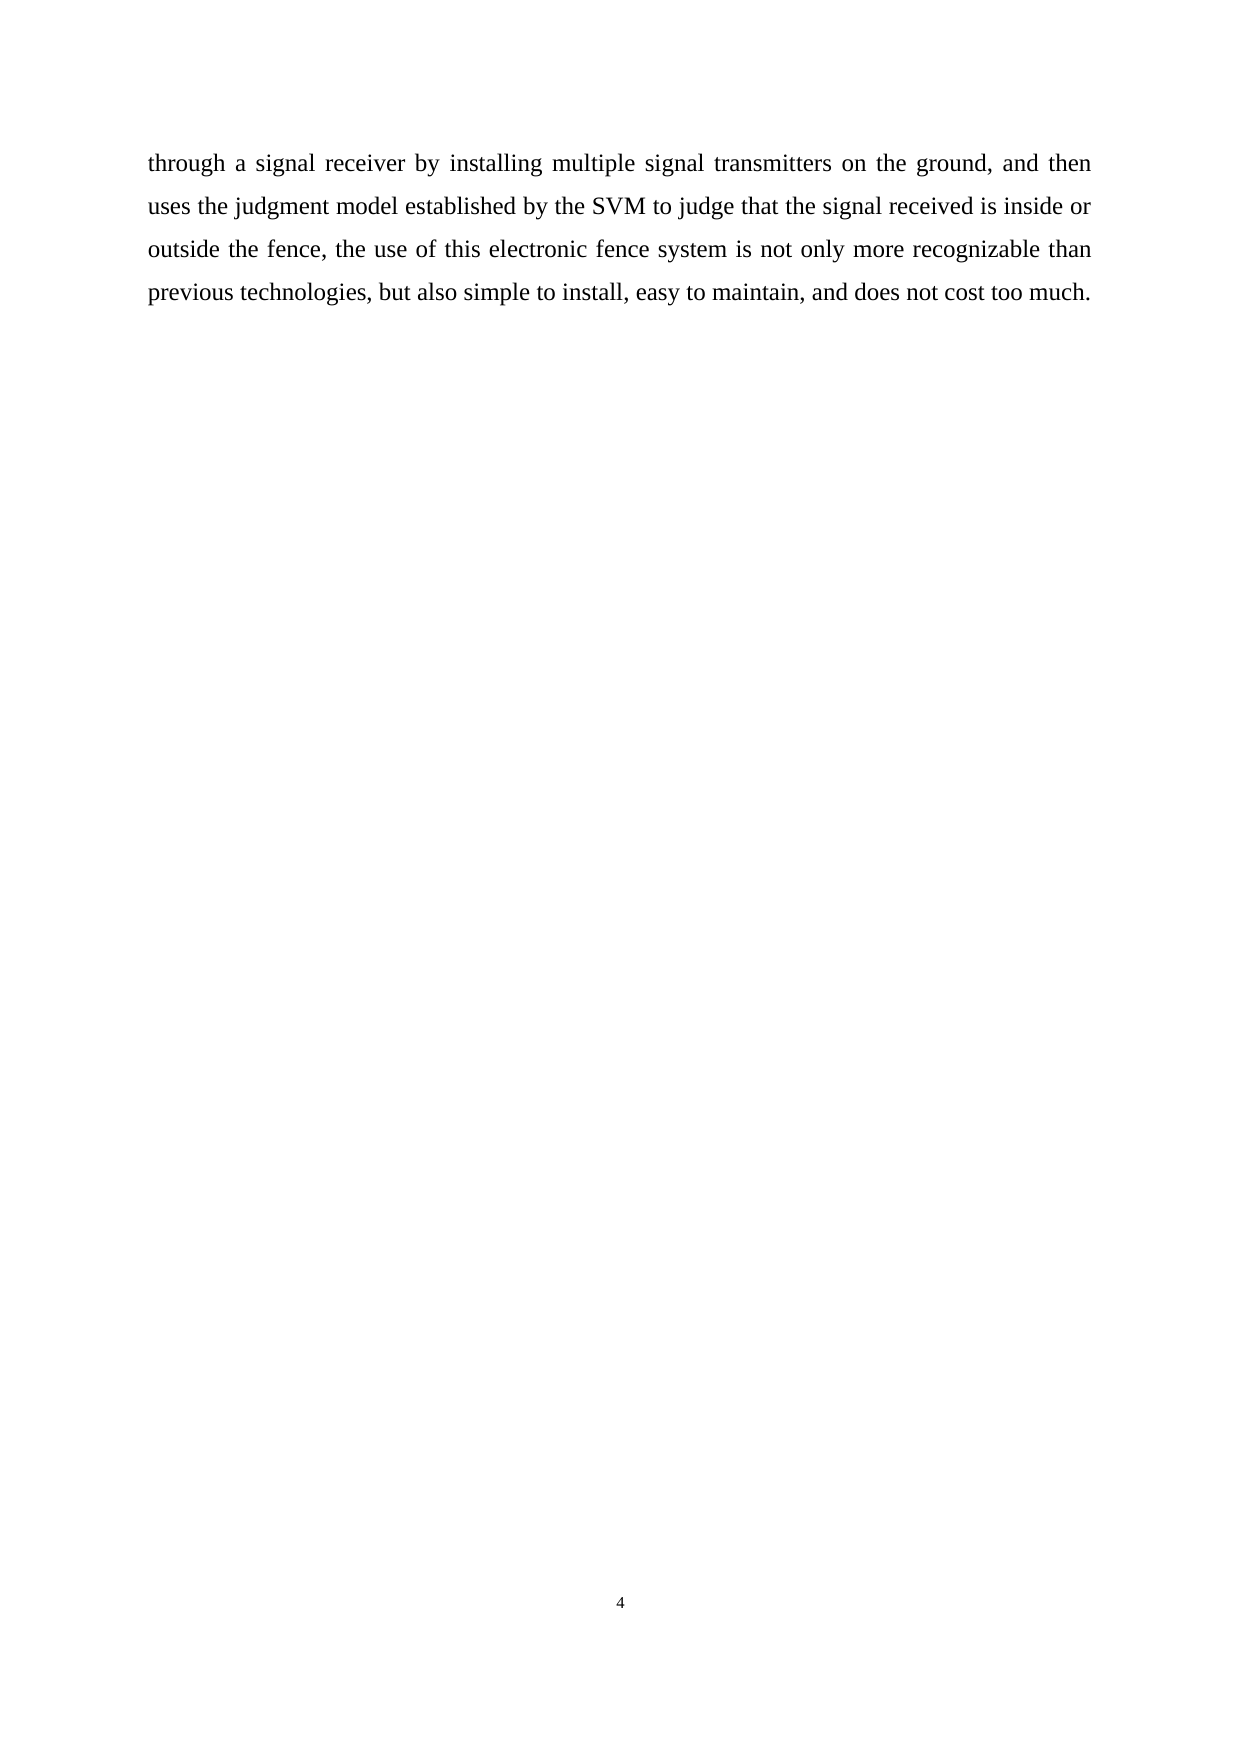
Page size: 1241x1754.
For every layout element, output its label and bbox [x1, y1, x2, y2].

text [148, 148, 1092, 306]
